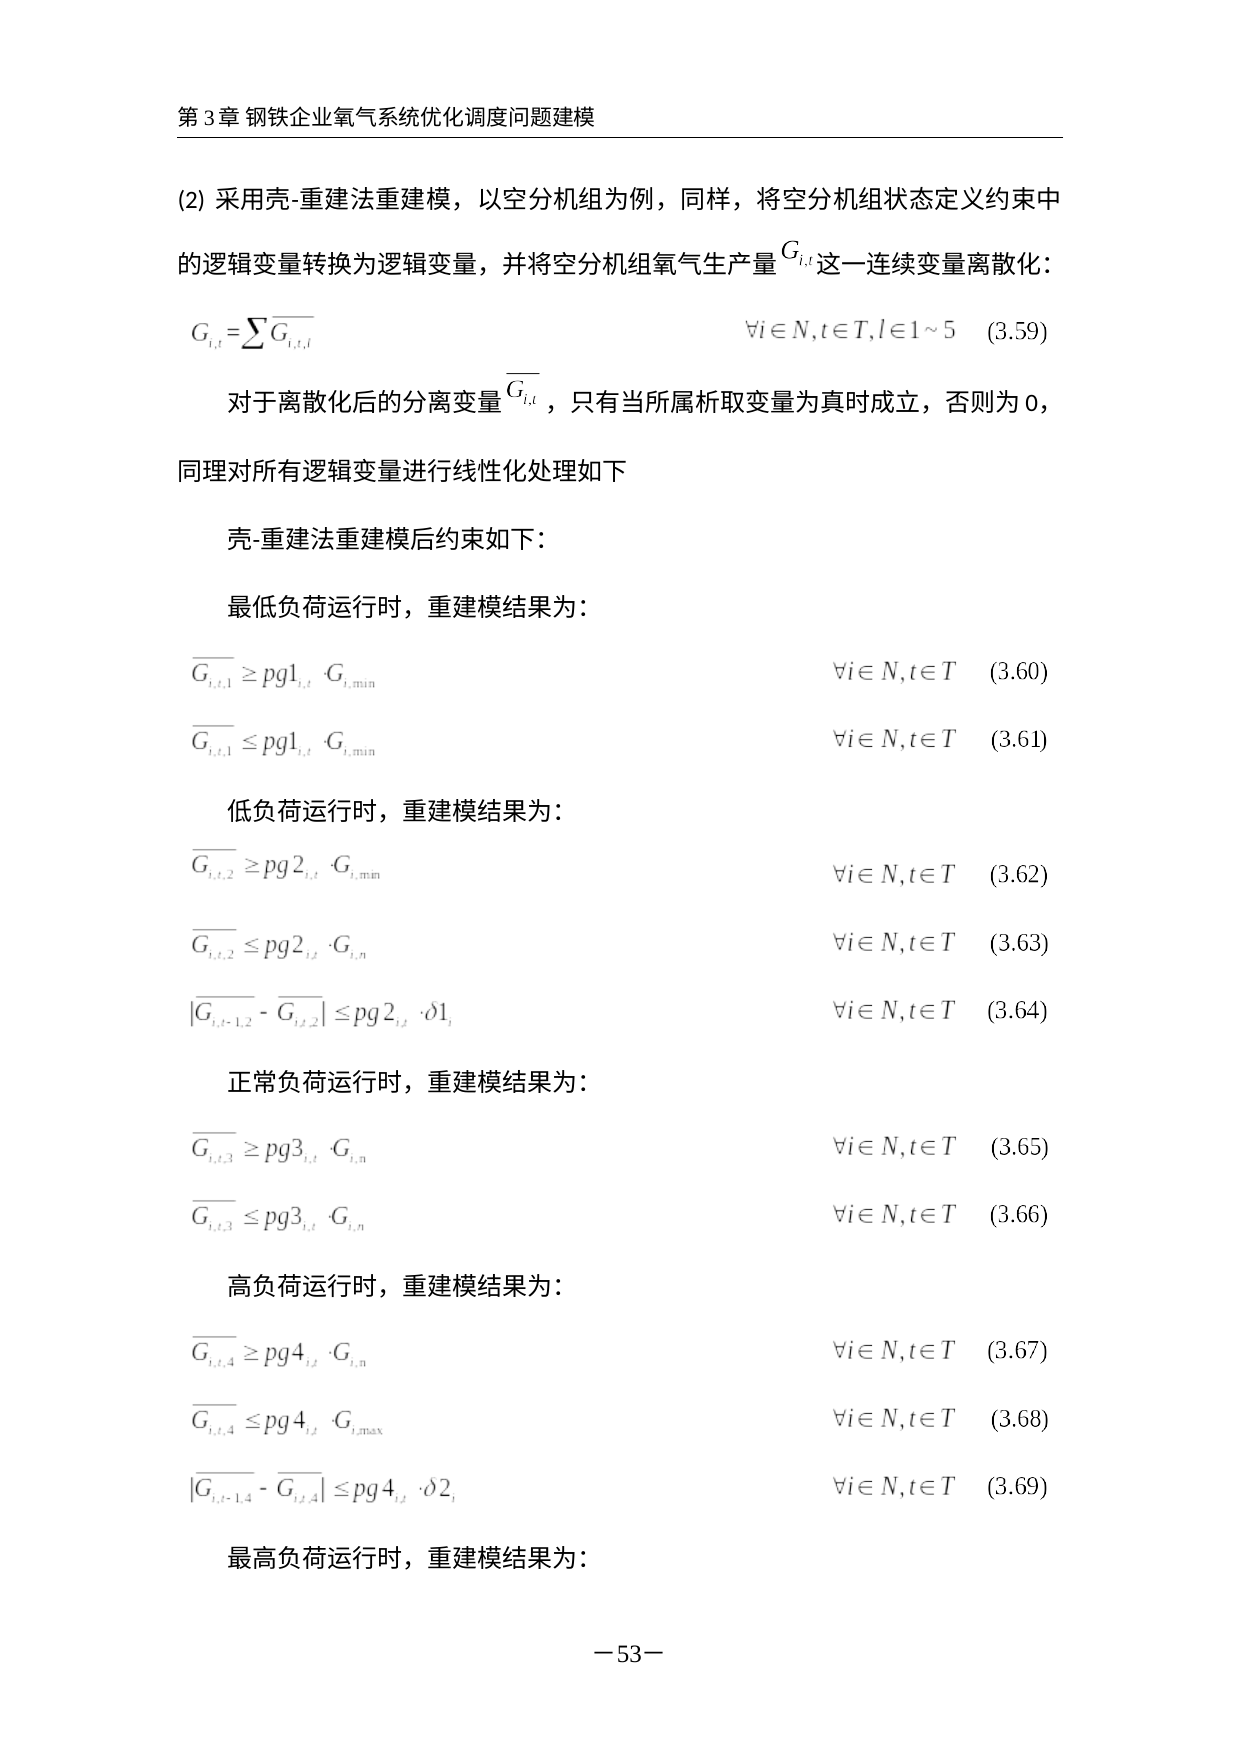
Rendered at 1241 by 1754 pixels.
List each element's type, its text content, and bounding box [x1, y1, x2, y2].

table_header [177, 639, 815, 707]
table_cell [177, 1454, 815, 1522]
text 最低负荷运行时，重建模结果为： [177, 571, 1063, 639]
table_cell [177, 911, 815, 979]
table_cell [972, 707, 1063, 775]
table_cell [815, 707, 972, 775]
text 低负荷运行时，重建模结果为： [177, 775, 1063, 843]
table_header [815, 1115, 972, 1183]
table_header [972, 300, 1063, 368]
table_cell [815, 1386, 972, 1454]
table_header [177, 300, 727, 368]
table_cell [972, 911, 1063, 979]
table_header [177, 843, 815, 911]
table_cell [815, 1183, 972, 1251]
table_cell [815, 911, 972, 979]
table_header [815, 1319, 972, 1386]
text 高负荷运行时，重建模结果为： [177, 1251, 1063, 1318]
table_cell [972, 979, 1063, 1047]
list 采用壳-重建法重建模，以空分机组为例，同样，将空分机组状态定义约束中的逻辑变量转换为逻辑变量，并将空分机组氧气生产量这一连续变量离散化： [177, 164, 1063, 300]
table_cell [972, 1183, 1063, 1251]
table_header [972, 1319, 1063, 1386]
table_header [815, 843, 972, 911]
table_cell [972, 1386, 1063, 1454]
text 对于离散化后的分离变量，只有当所属析取变量为真时成立，否则为0，同理对所有逻辑变量进行线性化处理如下 [177, 368, 1063, 503]
text 壳-重建法重建模后约束如下： [177, 503, 1063, 571]
table_header [972, 843, 1063, 911]
table_header [815, 639, 972, 707]
text 正常负荷运行时，重建模结果为： [177, 1047, 1063, 1115]
table_cell [177, 1183, 815, 1251]
table_cell [815, 1454, 972, 1522]
table_header [972, 639, 1063, 707]
table_cell [815, 979, 972, 1047]
table_header [177, 1115, 815, 1183]
table_header [972, 1115, 1063, 1183]
table_header [728, 300, 972, 368]
table_cell [177, 1386, 815, 1454]
table_cell [972, 1454, 1063, 1522]
table_header [177, 1319, 815, 1386]
text 最高负荷运行时，重建模结果为： [177, 1522, 1063, 1590]
table_cell [177, 707, 815, 775]
table_cell [177, 979, 815, 1047]
